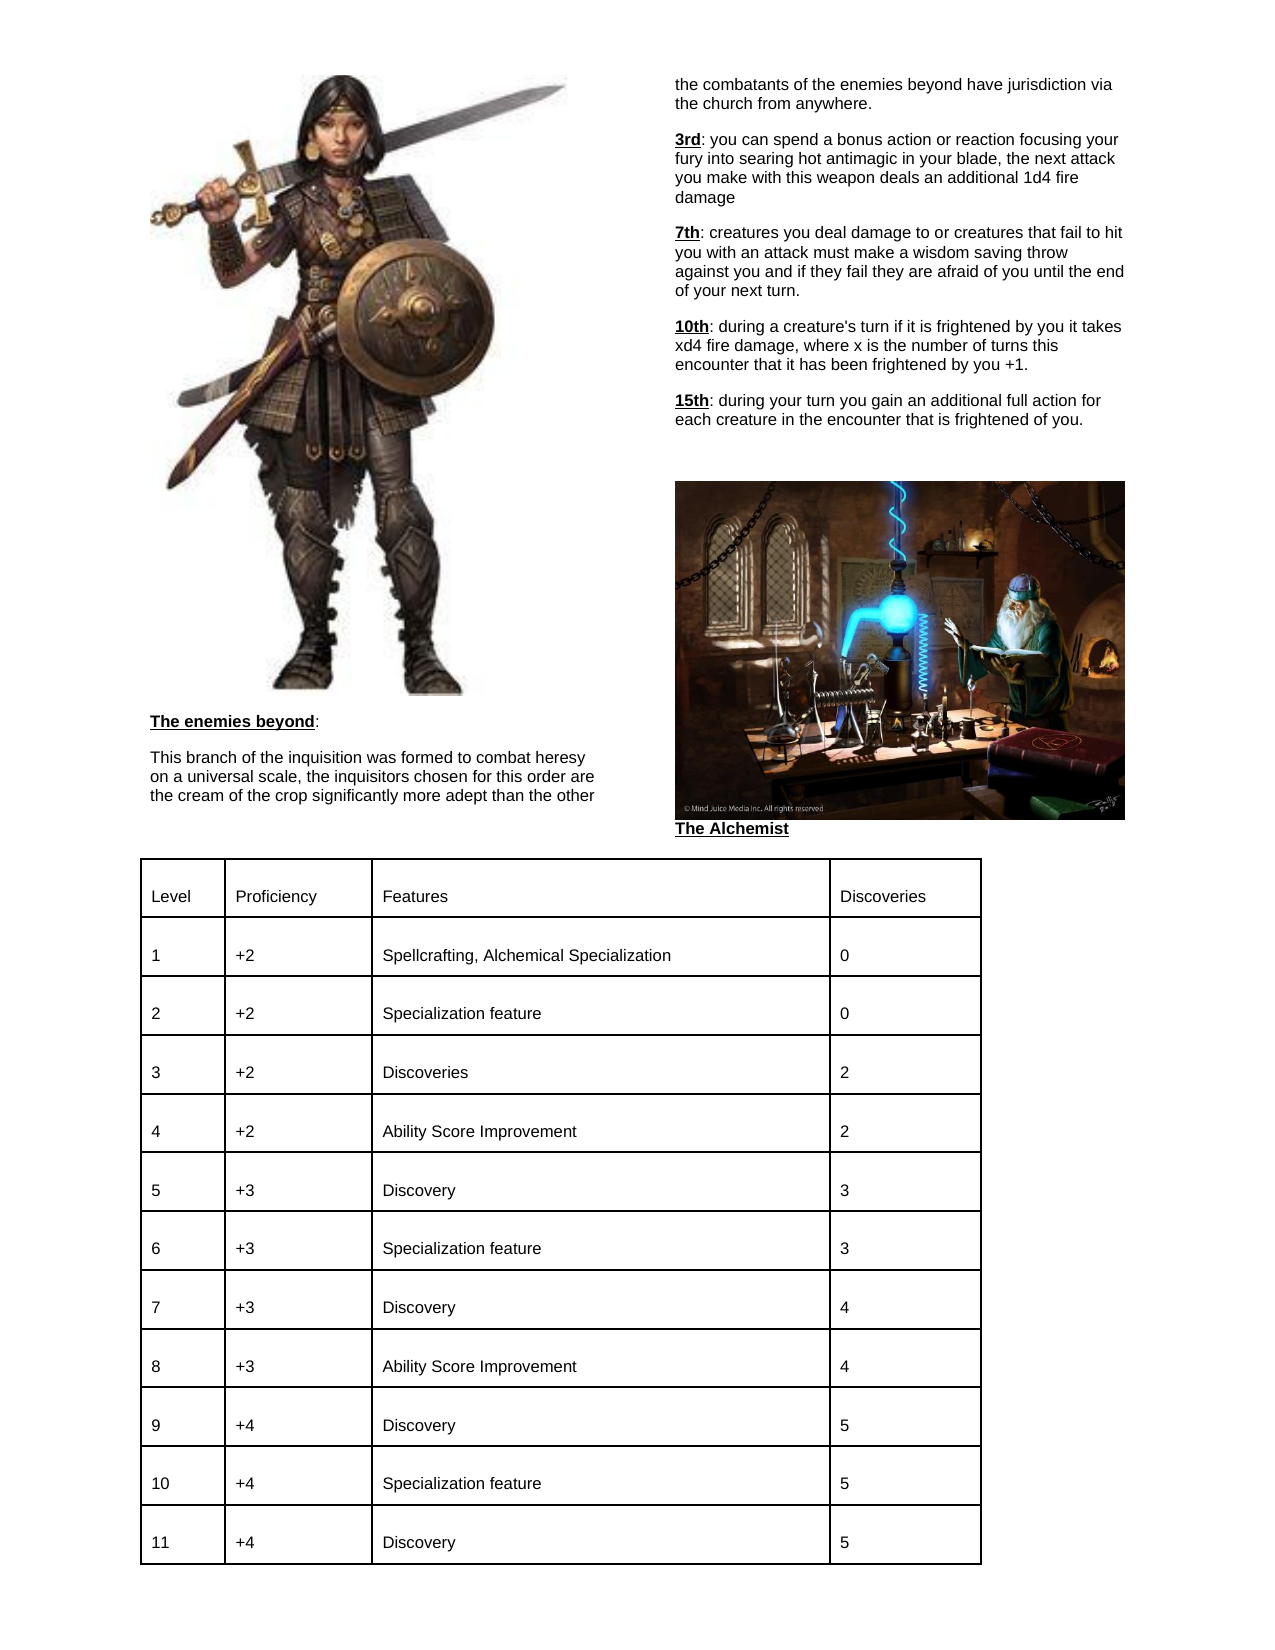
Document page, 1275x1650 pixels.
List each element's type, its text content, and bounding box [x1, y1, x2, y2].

table_cell +2 [226, 977, 371, 1034]
table_cell +3 [226, 1212, 371, 1269]
table_cell +4 [226, 1447, 371, 1504]
table_cell Discovery [373, 1271, 829, 1327]
table_cell Specialization feature [373, 1212, 829, 1269]
picture [150, 75, 568, 696]
table_cell +2 [226, 918, 371, 975]
table_cell Ability Score Improvement [373, 1330, 829, 1386]
table_cell 5 [831, 1447, 980, 1504]
table_cell 5 [831, 1388, 980, 1445]
picture [675, 481, 1125, 820]
table_cell 4 [831, 1330, 980, 1386]
table_cell 2 [831, 1095, 980, 1151]
table_cell 3 [831, 1212, 980, 1269]
table_cell 3 [142, 1036, 224, 1092]
table_cell 0 [831, 977, 980, 1034]
table_cell +2 [226, 1036, 371, 1092]
table_header Level [142, 860, 224, 916]
table_cell Specialization feature [373, 1447, 829, 1504]
text The enemies beyond: [150, 712, 600, 731]
text 7th: creatures you deal damage to or creatures that fail to hit you with an attack must make a wisdom saving throw against you and if they fail they are afraid of you until the end of your next turn. [675, 223, 1125, 300]
table_cell 5 [831, 1506, 980, 1562]
table_header Features [373, 860, 829, 916]
table_cell Discovery [373, 1506, 829, 1562]
table_cell 0 [831, 918, 980, 975]
table_cell 8 [142, 1330, 224, 1386]
table_cell 3 [831, 1153, 980, 1210]
table_cell +3 [226, 1330, 371, 1386]
table_cell 9 [142, 1388, 224, 1445]
text 3rd: you can spend a bonus action or reaction focusing your fury into searing hot antimagic in your blade, the next attack you make with this weapon deals an additional 1d4 fire damage [675, 130, 1125, 207]
table_cell Discoveries [373, 1036, 829, 1092]
text 10th: during a creature's turn if it is frightened by you it takes xd4 fire damage, where x is the number of turns this encounter that it has been frightened by you +1. [675, 317, 1125, 374]
table_cell 5 [142, 1153, 224, 1210]
table_header Proficiency [226, 860, 371, 916]
table_cell 7 [142, 1271, 224, 1327]
text 15th: during your turn you gain an additional full action for each creature in the encounter that is frightened of you. [675, 391, 1125, 429]
table_cell +3 [226, 1271, 371, 1327]
table_cell 6 [142, 1212, 224, 1269]
table_cell 2 [142, 977, 224, 1034]
table_cell 10 [142, 1447, 224, 1504]
table_cell Discovery [373, 1153, 829, 1210]
table_cell +4 [226, 1388, 371, 1445]
table_cell 4 [831, 1271, 980, 1327]
table_cell Discovery [373, 1388, 829, 1445]
table_cell Ability Score Improvement [373, 1095, 829, 1151]
table_cell +2 [226, 1095, 371, 1151]
text This branch of the inquisition was formed to combat heresy on a universal scale, the inquisitors chosen for this order are the cream of the crop significantly more adept than the other the combatants of the enemies beyond have jurisdiction via the church from anywhere. [675, 75, 1125, 113]
table_cell 2 [831, 1036, 980, 1092]
table_cell Spellcrafting, Alchemical Specialization [373, 918, 829, 975]
table_cell 1 [142, 918, 224, 975]
table_cell 4 [142, 1095, 224, 1151]
table_cell Specialization feature [373, 977, 829, 1034]
table_cell +4 [226, 1506, 371, 1562]
table_cell 11 [142, 1506, 224, 1562]
text The Alchemist [675, 820, 1125, 838]
table_header Discoveries [831, 860, 980, 916]
text This branch of the inquisition was formed to combat heresy on a universal scale, the inquisitors chosen for this order are the cream of the crop significantly more adept than the other the combatants of the enemies beyond have jurisdiction via the church from anywhere. [150, 748, 600, 805]
table_cell +3 [226, 1153, 371, 1210]
